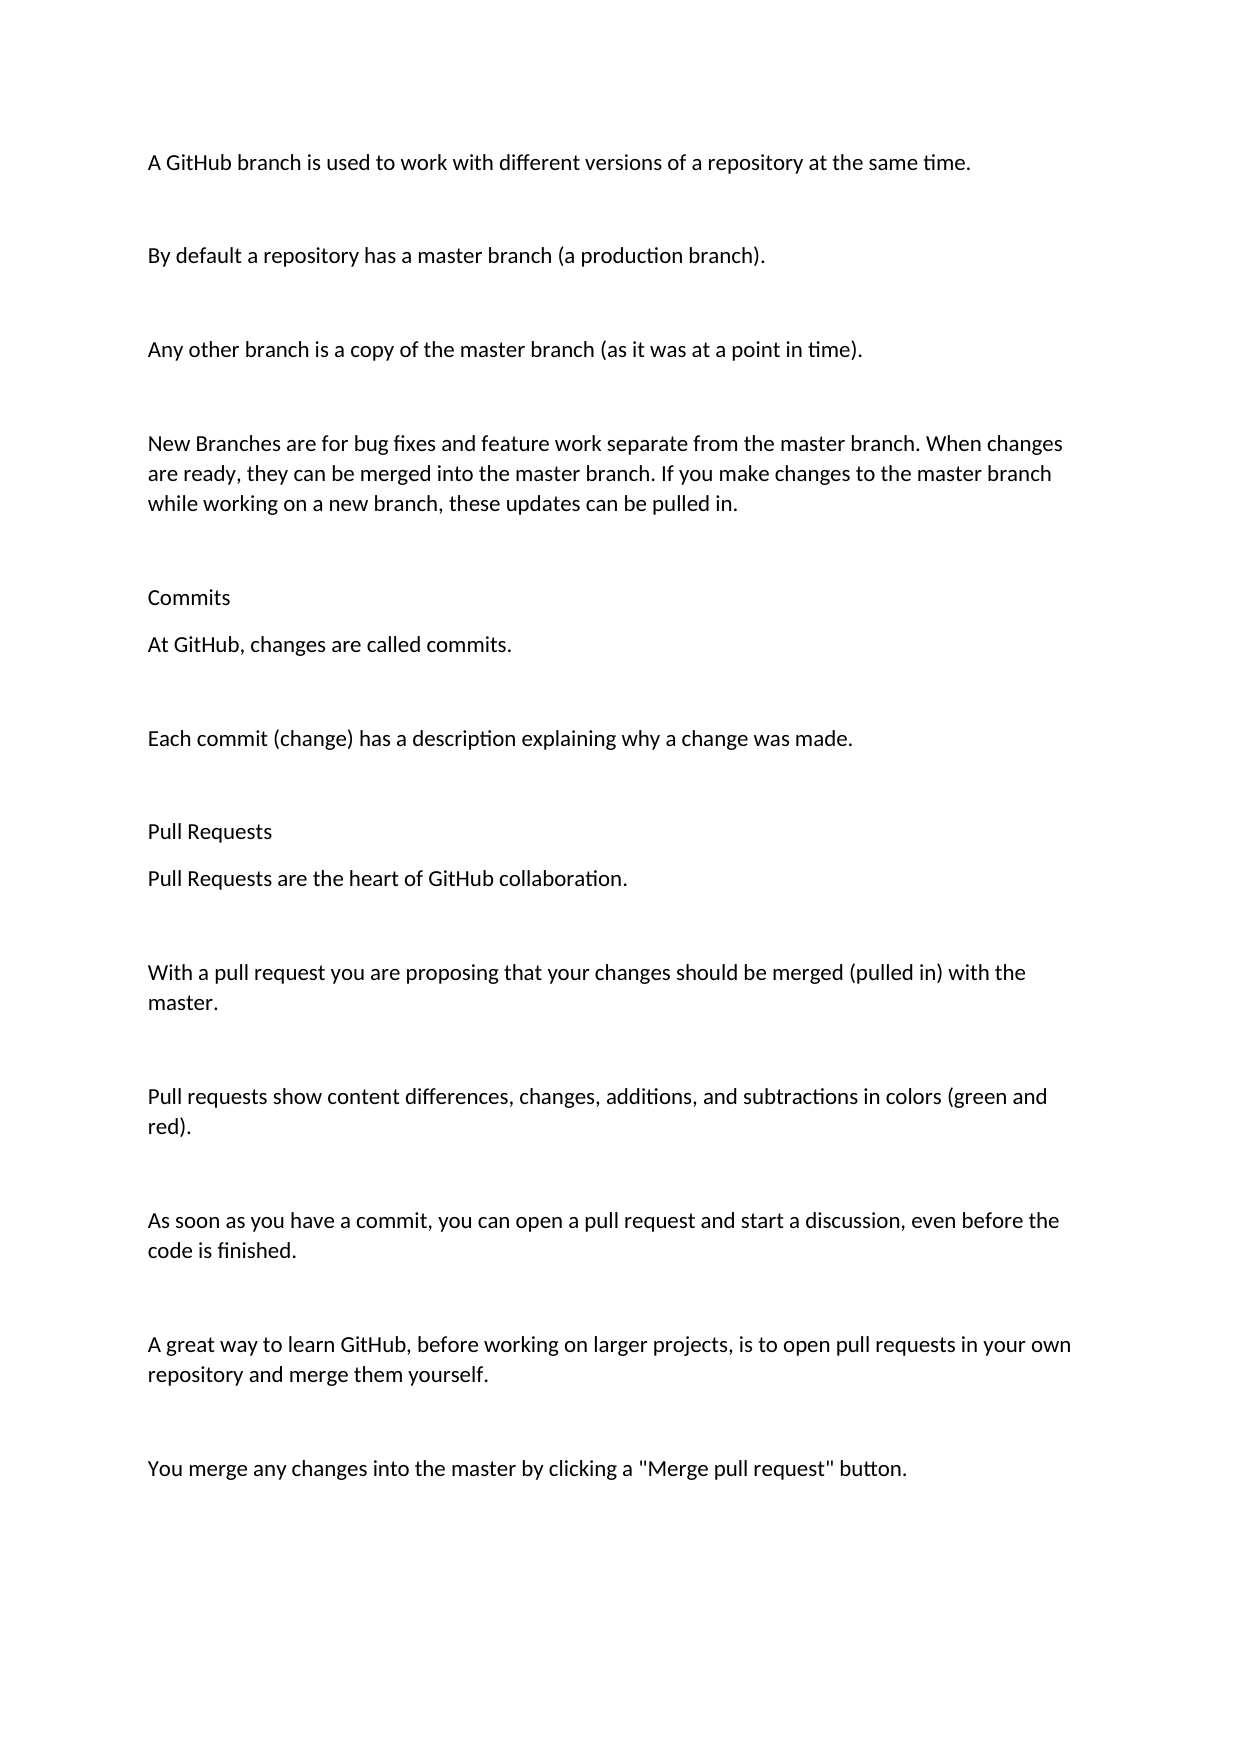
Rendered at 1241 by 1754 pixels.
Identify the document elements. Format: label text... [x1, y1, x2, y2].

text Pull requests show content differences, changes, additions, and subtractions in colors (green and red). [148, 1082, 1093, 1140]
text New Branches are for bug fixes and feature work separate from the master branch. When changes are ready, they can be merged into the master branch. If you make changes to the master branch while working on a new branch, these updates can be pulled in. [148, 429, 1093, 517]
text Each commit (change) has a description explaining why a change was made. [148, 724, 1093, 752]
text Any other branch is a copy of the master branch (as it was at a point in time). [148, 335, 1093, 363]
text Pull Requests are the heart of GitHub collaboration. [148, 864, 1093, 892]
text At GitHub, changes are called commits. [148, 630, 1093, 658]
text A great way to learn GitHub, before working on larger projects, is to open pull requests in your own repository and merge them yourself. [148, 1330, 1093, 1388]
text Pull Requests [148, 817, 1093, 845]
text Commits [148, 583, 1093, 611]
text By default a repository has a master branch (a production branch). [148, 241, 1093, 269]
text As soon as you have a commit, you can open a pull request and start a discussion, even before the code is finished. [148, 1206, 1093, 1264]
text With a pull request you are proposing that your changes should be merged (pulled in) with the master. [148, 958, 1093, 1016]
text You merge any changes into the master by clicking a "Merge pull request" button. [148, 1454, 1093, 1482]
text A GitHub branch is used to work with different versions of a repository at the same time. [148, 148, 1093, 176]
